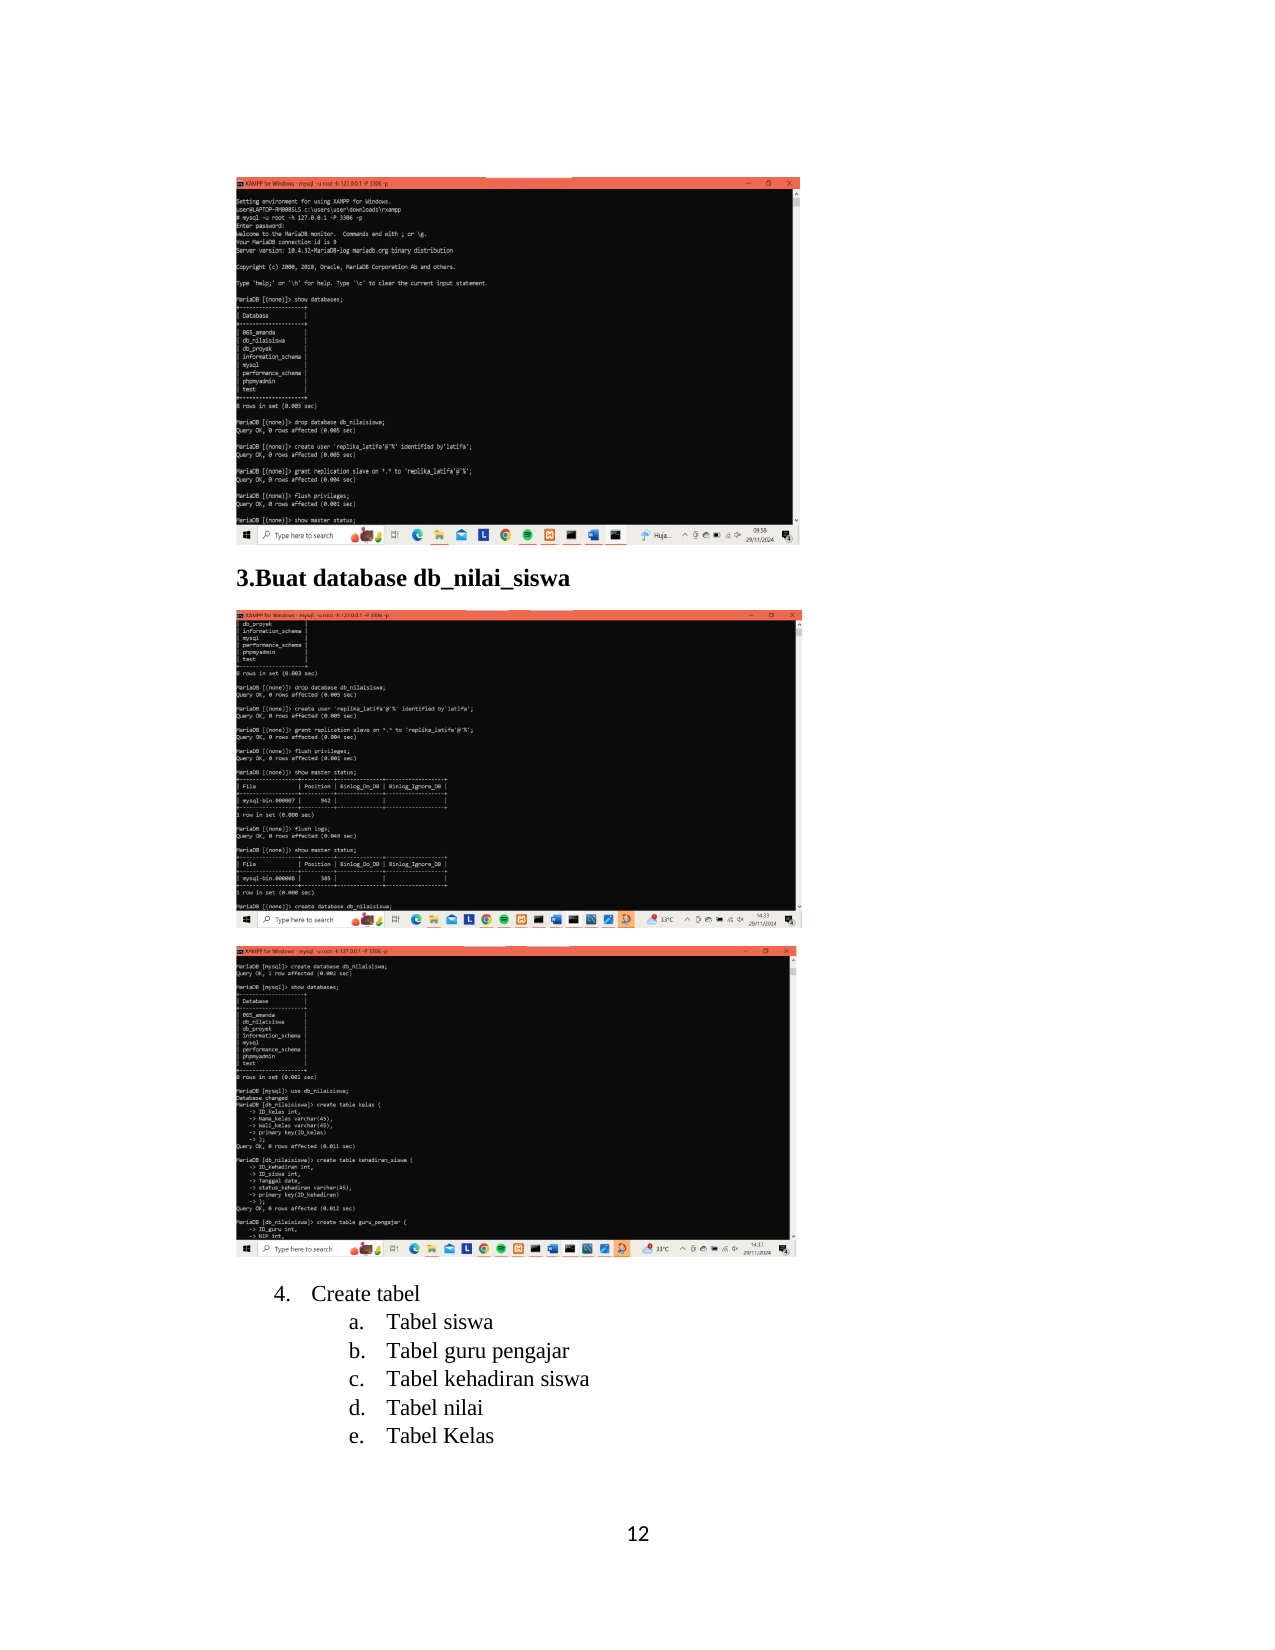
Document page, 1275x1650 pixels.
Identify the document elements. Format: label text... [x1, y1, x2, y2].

list Tabel nilai [349, 1394, 1039, 1420]
list Tabel kehadiran siswa [349, 1365, 1039, 1392]
list Tabel siswa [349, 1308, 1039, 1335]
picture [236, 610, 803, 928]
list Create tabel [274, 1280, 1039, 1306]
picture [236, 177, 800, 545]
list Tabel Kelas [349, 1422, 1039, 1448]
text 3.Buat database db_nilai_siswa [236, 563, 1039, 592]
picture [236, 946, 797, 1257]
list Tabel guru pengajar [349, 1337, 1039, 1363]
